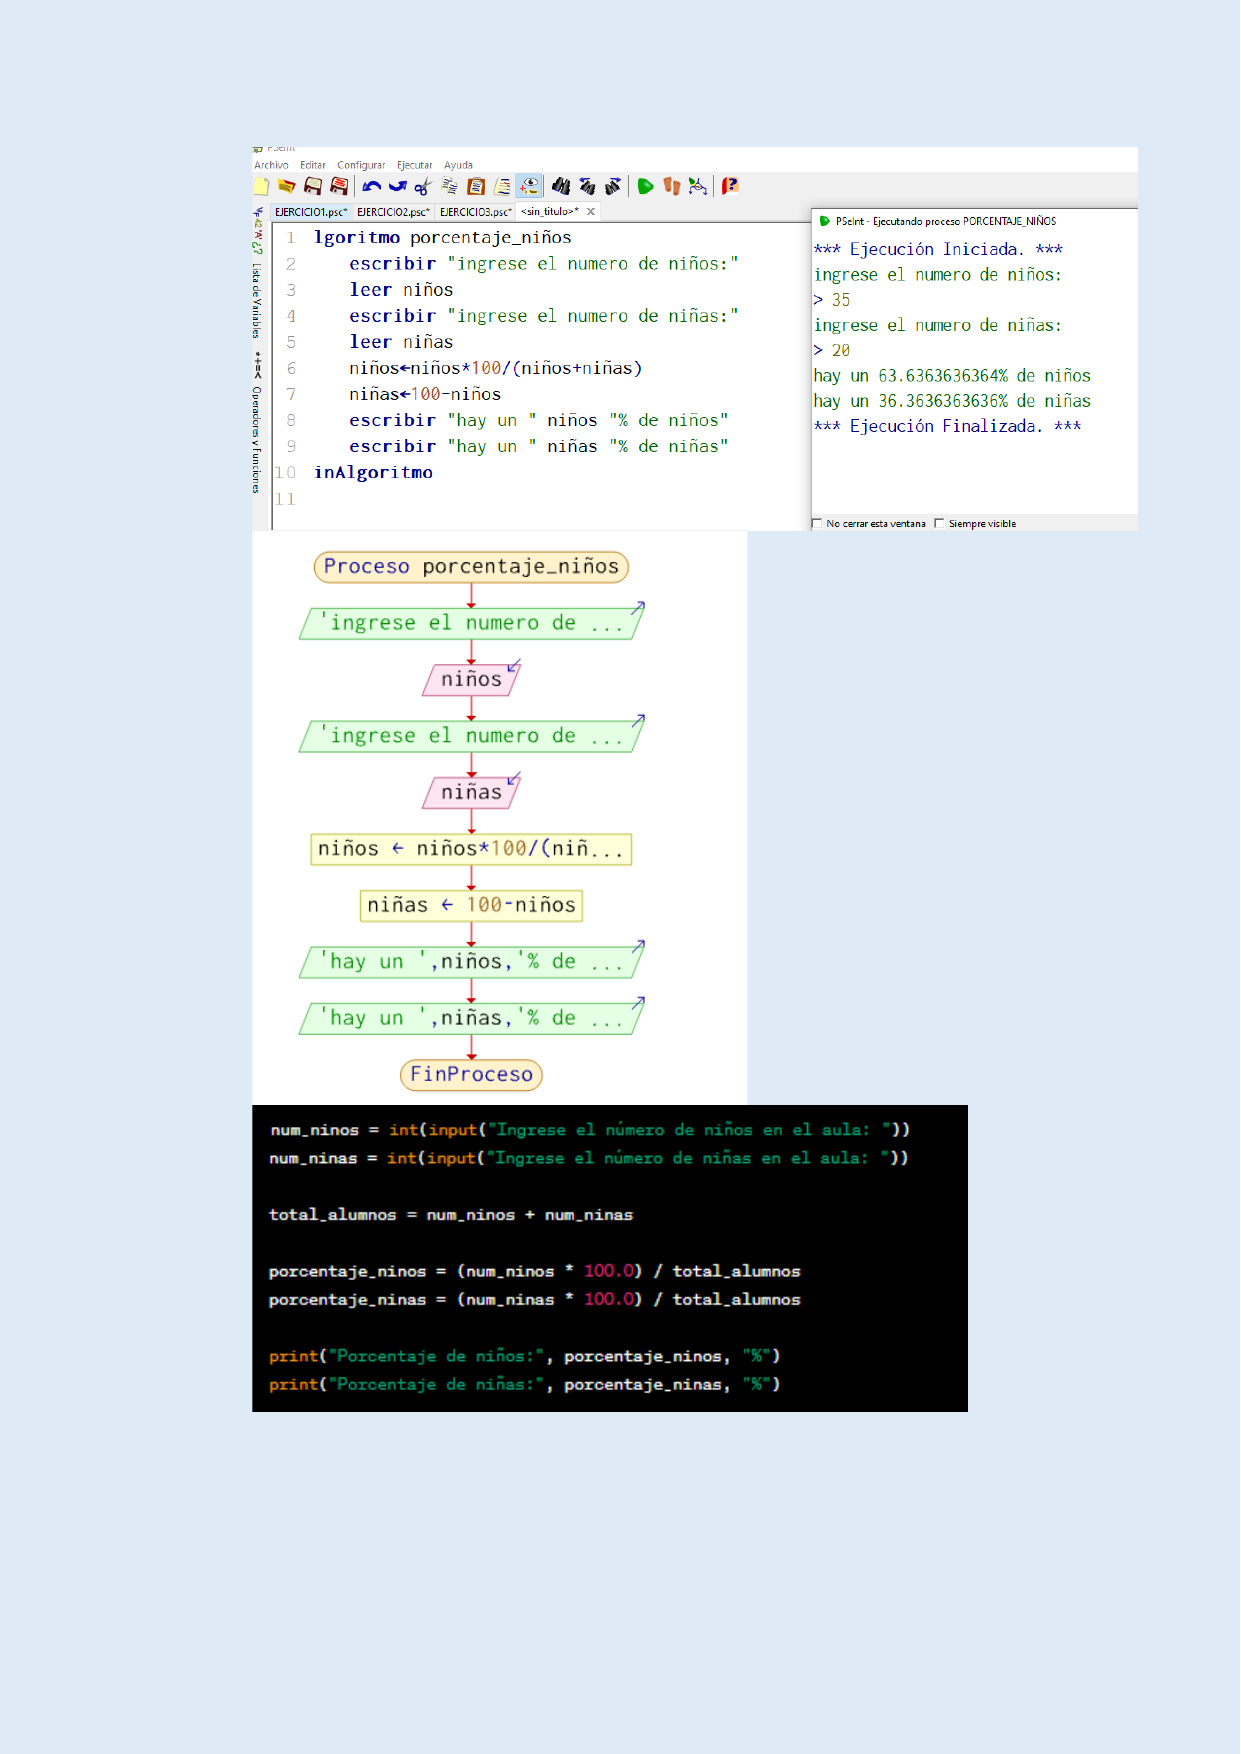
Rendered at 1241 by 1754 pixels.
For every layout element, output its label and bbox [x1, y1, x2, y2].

picture [252, 147, 1138, 1412]
